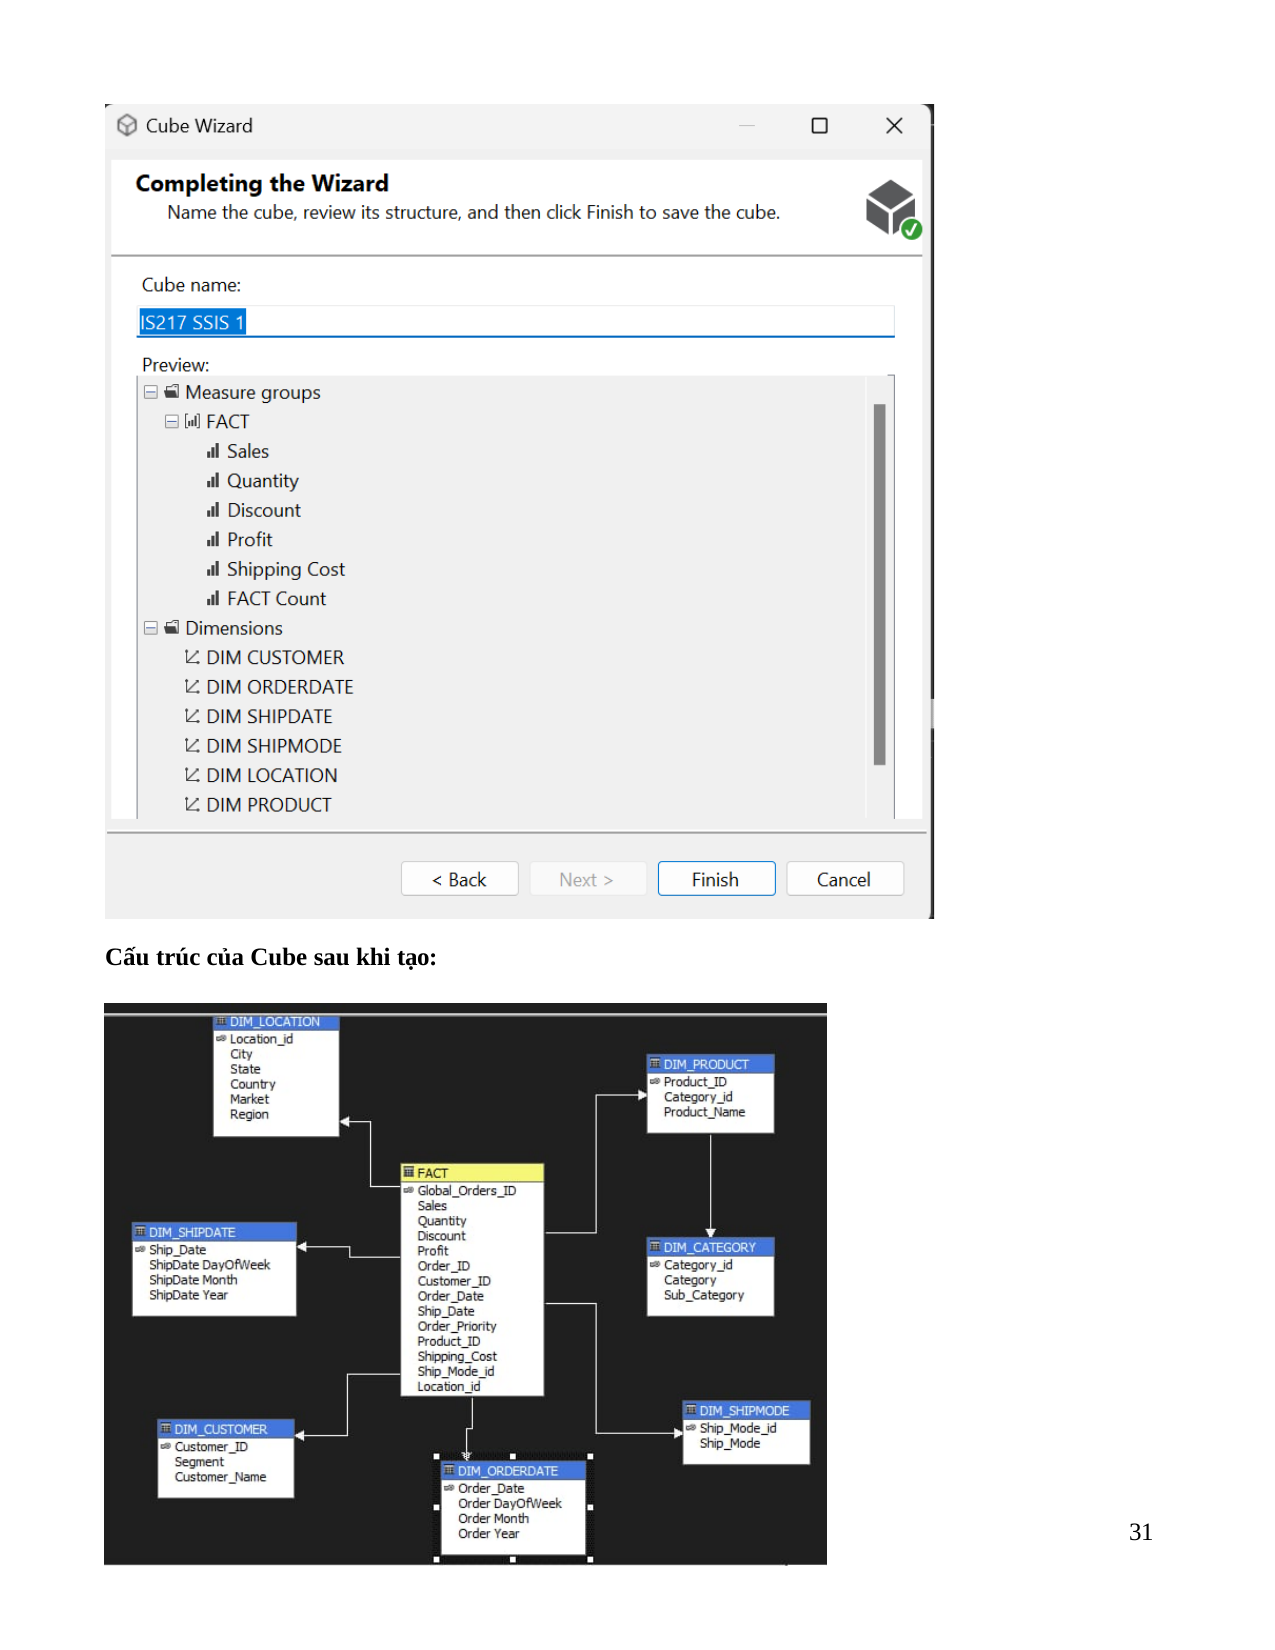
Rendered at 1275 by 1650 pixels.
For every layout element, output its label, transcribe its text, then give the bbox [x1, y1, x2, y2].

picture [105, 104, 935, 919]
text Cấu trúc của Cube sau khi tạo: [105, 942, 1194, 971]
picture [104, 1003, 827, 1566]
